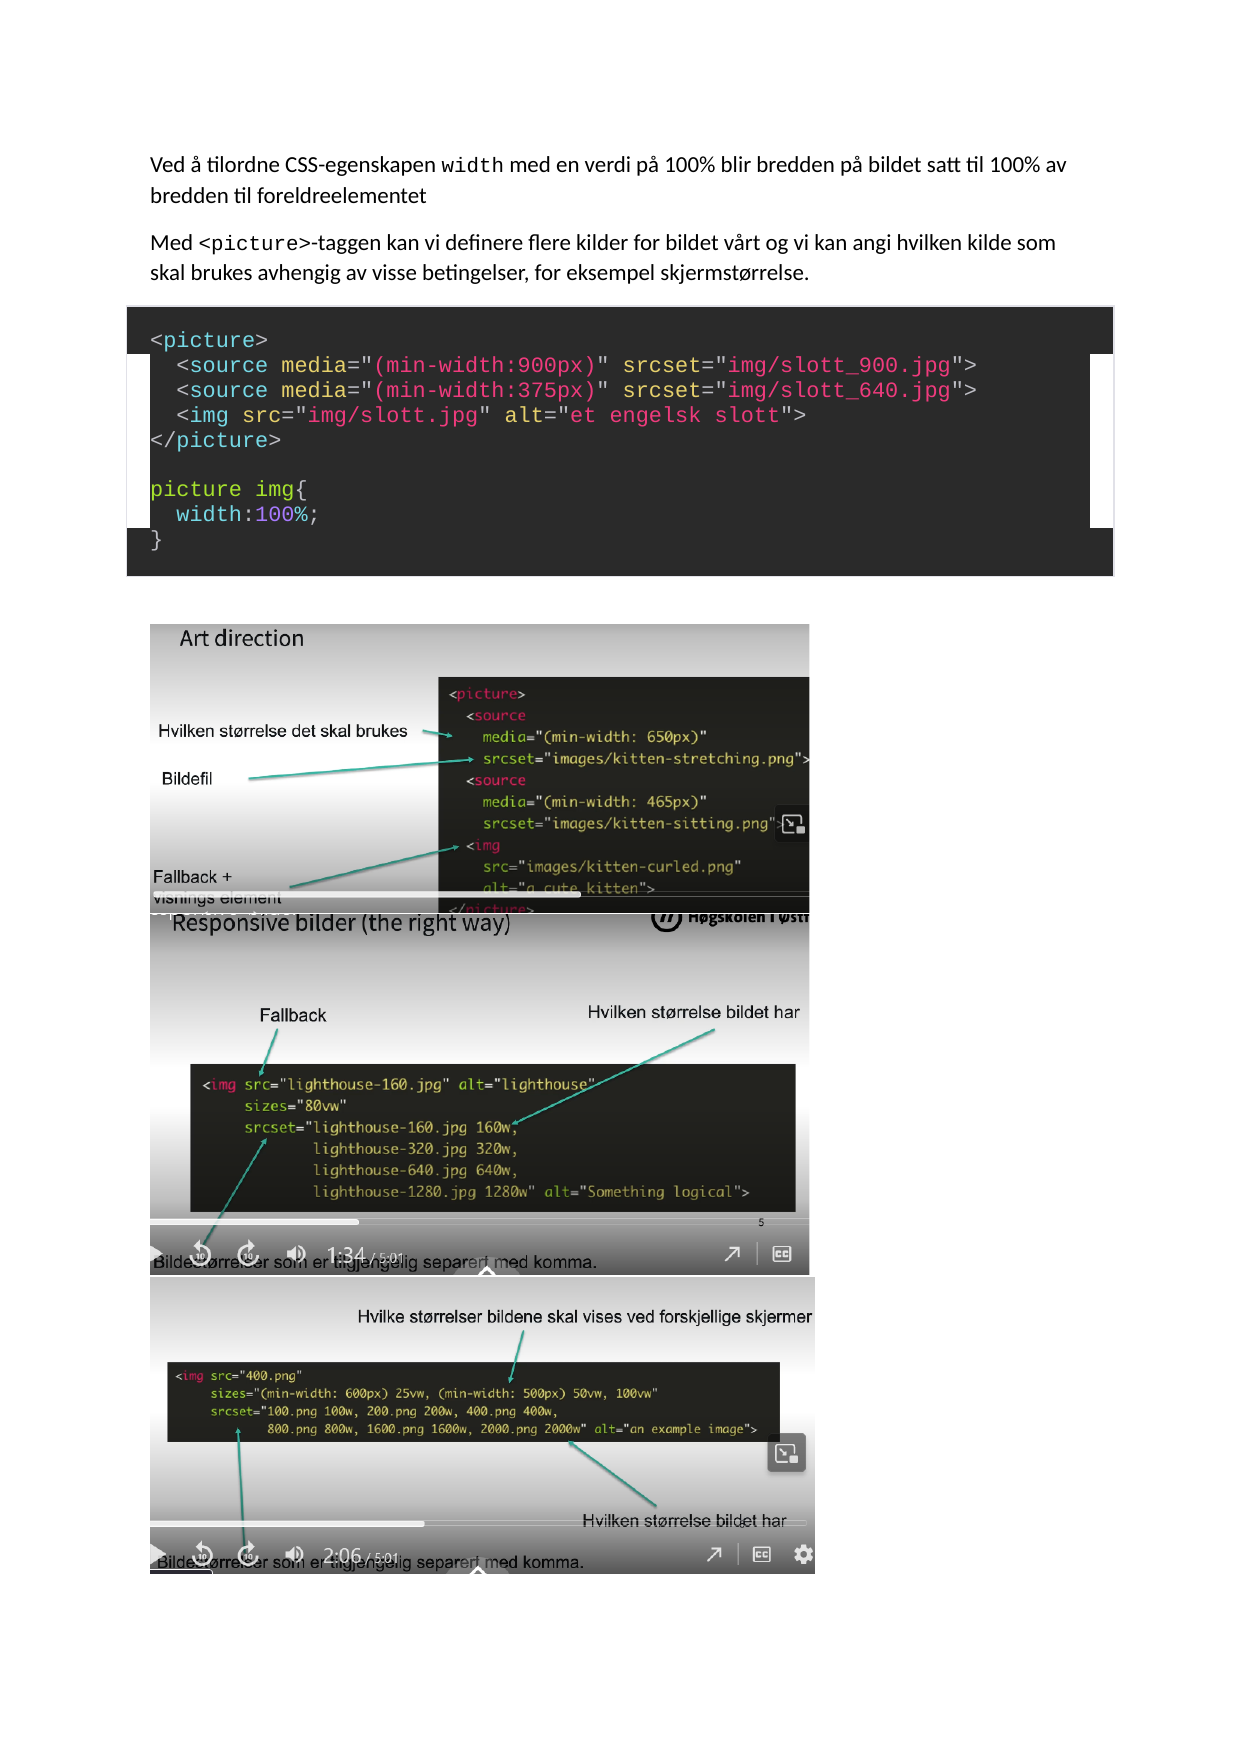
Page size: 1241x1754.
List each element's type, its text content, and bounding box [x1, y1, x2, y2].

text <picture> [127, 307, 1113, 354]
text <img src="img/slott.jpg" alt="et engelsk slott"> [150, 404, 1090, 429]
text Med <picture>-taggen kan vi definere flere kilder for bildet vårt og vi kan angi hvilken kilde som skal brukes avhengig av visse betingelser, for eksempel skjermstørrelse. [150, 228, 1090, 286]
text Ved å tilordne CSS-egenskapen width med en verdi på 100% blir bredden på bildet satt til 100% av bredden til foreldreelementet [150, 150, 1090, 209]
picture [150, 624, 810, 913]
text picture img{ [150, 478, 1090, 503]
text </picture> [150, 429, 1090, 454]
text <source media="(min-width:375px)" srcset="img/slott_640.jpg"> [150, 379, 1090, 404]
text } [127, 503, 1113, 576]
picture [150, 914, 810, 1275]
picture [150, 1277, 815, 1574]
text <source media="(min-width:900px)" srcset="img/slott_900.jpg"> [150, 354, 1090, 379]
